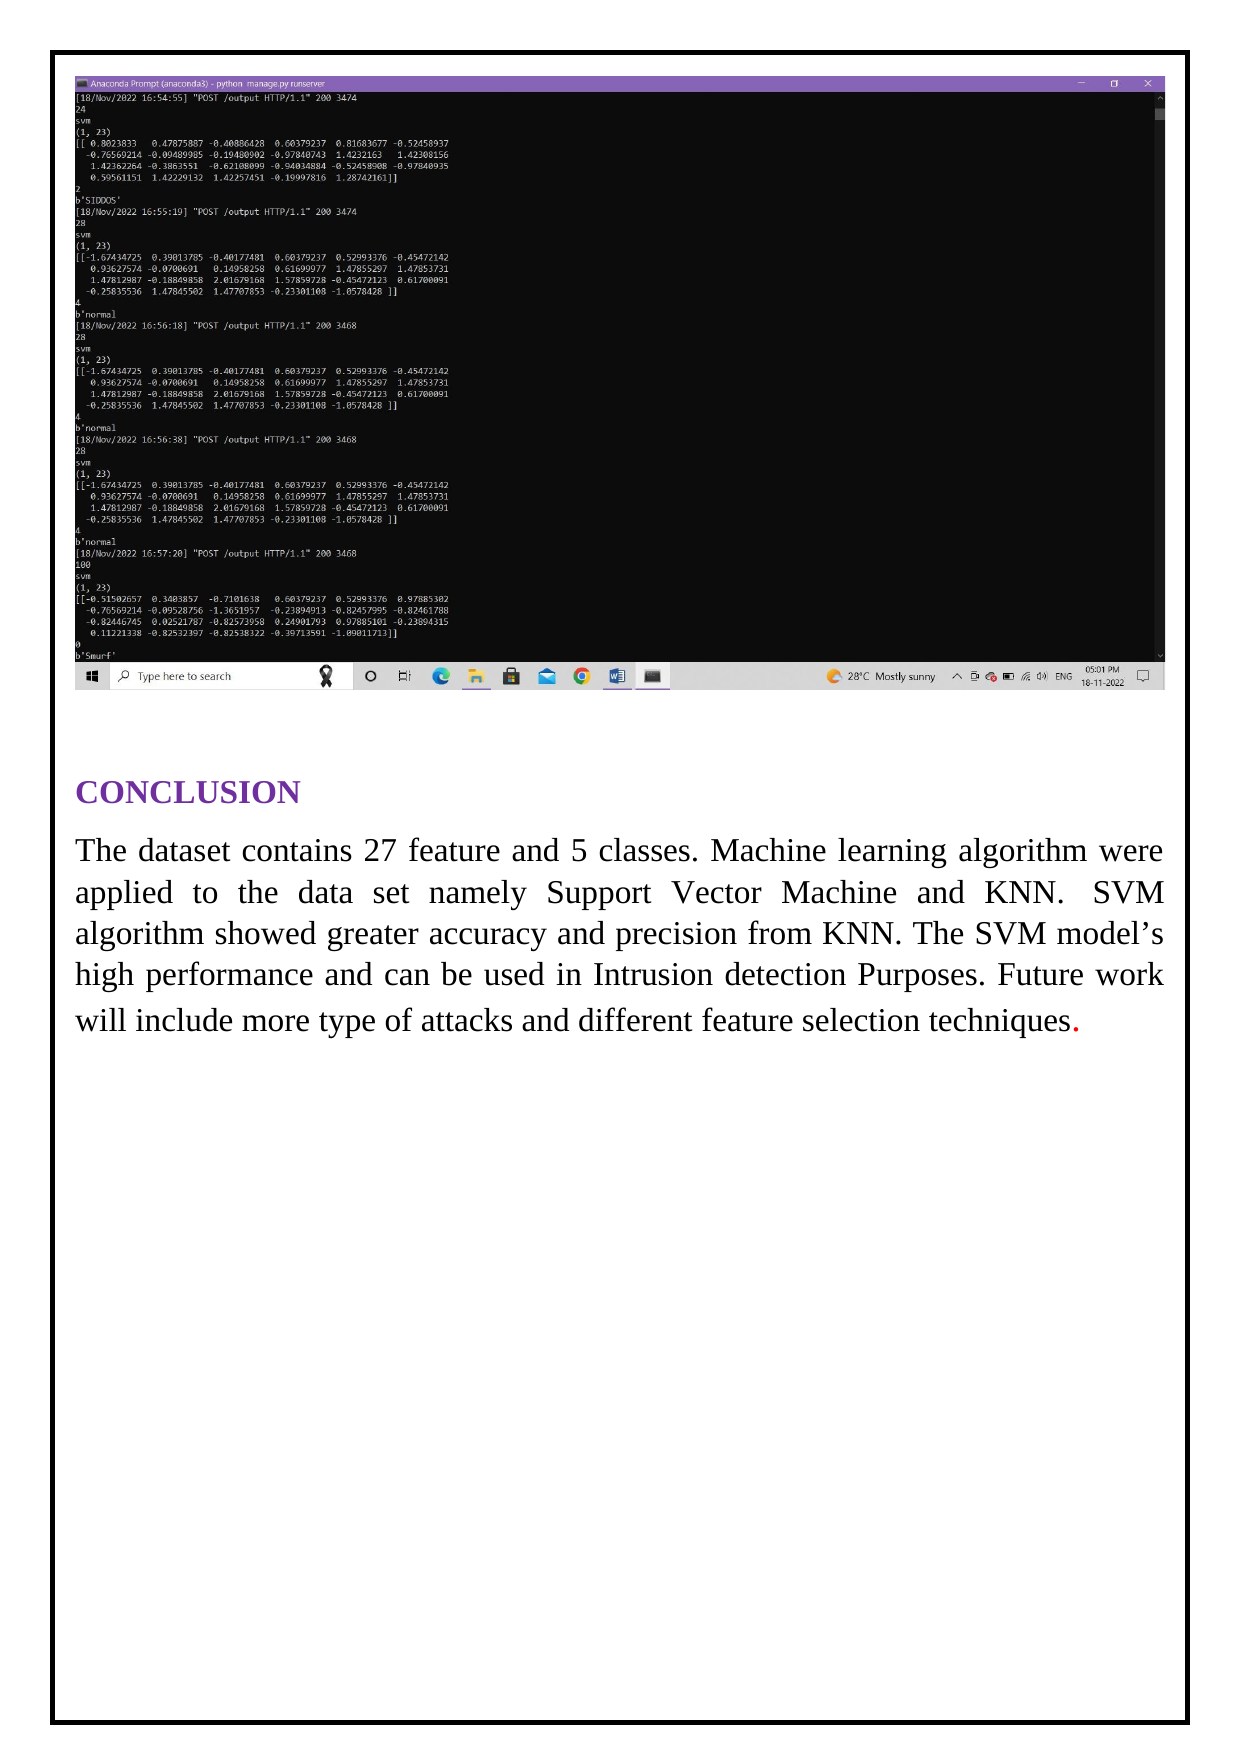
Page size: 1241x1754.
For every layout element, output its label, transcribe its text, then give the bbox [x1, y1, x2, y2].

text The dataset contains 27 feature and 5 classes. Machine learning algorithm were applied to the data set namely Support Vector Machine and KNN. SVM algorithm showed greater accuracy and precision from KNN. The SVM model’s high performance and can be used in Intrusion detection Purposes. Future work will include more type of attacks and different feature selection techniques. [75, 831, 1165, 1039]
picture [75, 76, 1166, 690]
subtitle CONCLUSION [75, 772, 1178, 811]
